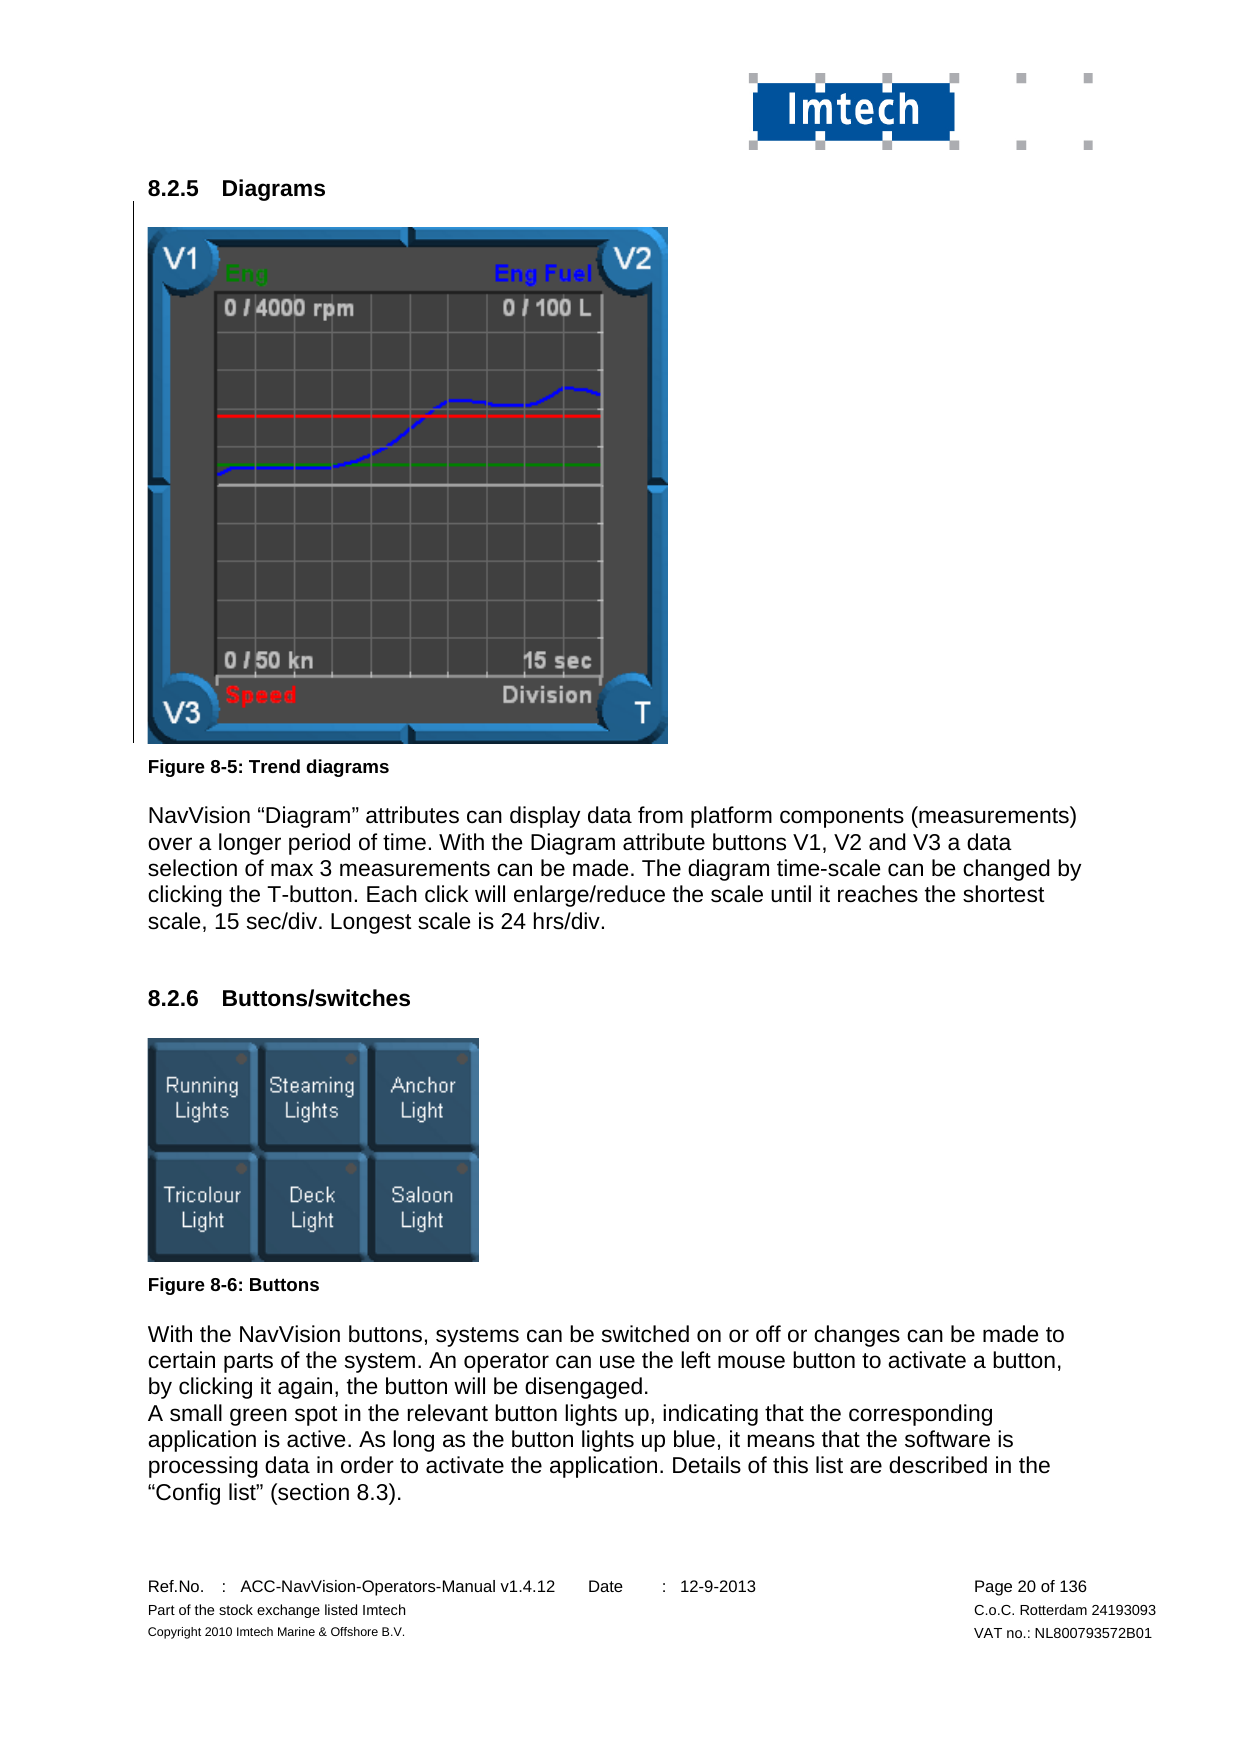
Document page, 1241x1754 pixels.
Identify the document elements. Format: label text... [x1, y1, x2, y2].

subtitle Diagrams [148, 175, 1093, 201]
text A small green spot in the relevant button lights up, indicating that the corresponding application is active. As long as the button lights up blue, it means that the software is processing data in order to activate the application. Details of this list are described in the “Config list” (section 8.3). [148, 1400, 1093, 1505]
text NavVision “Diagram” attributes can display data from platform components (measurements) over a longer period of time. With the Diagram attribute buttons V1, V2 and V3 a data selection of max 3 measurements can be made. The diagram time-scale can be changed by clicking the T-button. Each click will enlarge/reduce the scale until it reaches the shortest scale, 15 sec/div. Longest scale is 24 hrs/div. [148, 802, 1093, 934]
text Figure 8-5: Trend diagrams [148, 756, 1093, 777]
text With the NavVision buttons, systems can be switched on or off or changes can be made to certain parts of the system. An operator can use the left mouse button to activate a button, by clicking it again, the button will be disengaged. [148, 1321, 1093, 1400]
picture [147, 227, 668, 744]
picture [147, 1038, 479, 1262]
subtitle Buttons/switches [148, 985, 1093, 1012]
text Figure 8-6: Buttons [148, 1274, 1093, 1296]
picture [748, 73, 1093, 150]
